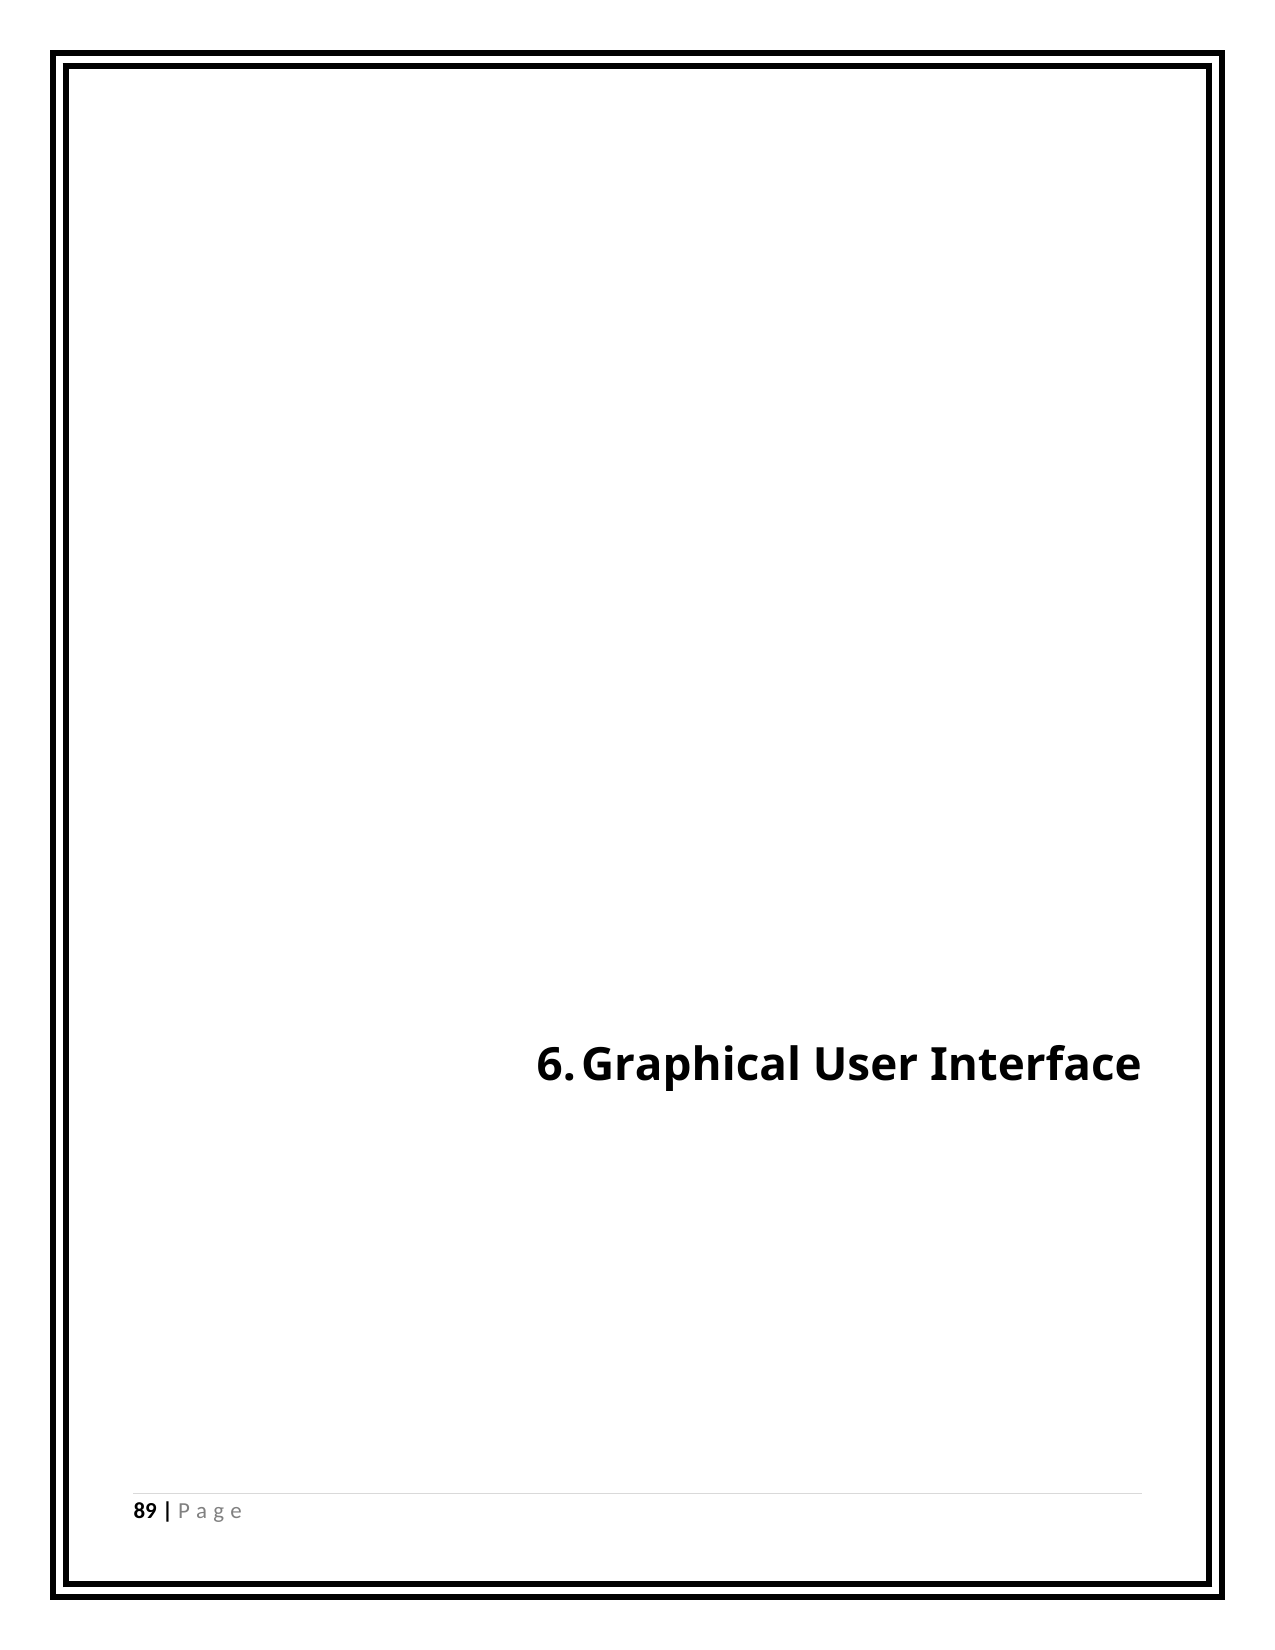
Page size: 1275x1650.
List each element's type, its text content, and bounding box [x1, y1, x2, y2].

list Graphical User Interface [133, 1031, 1142, 1093]
